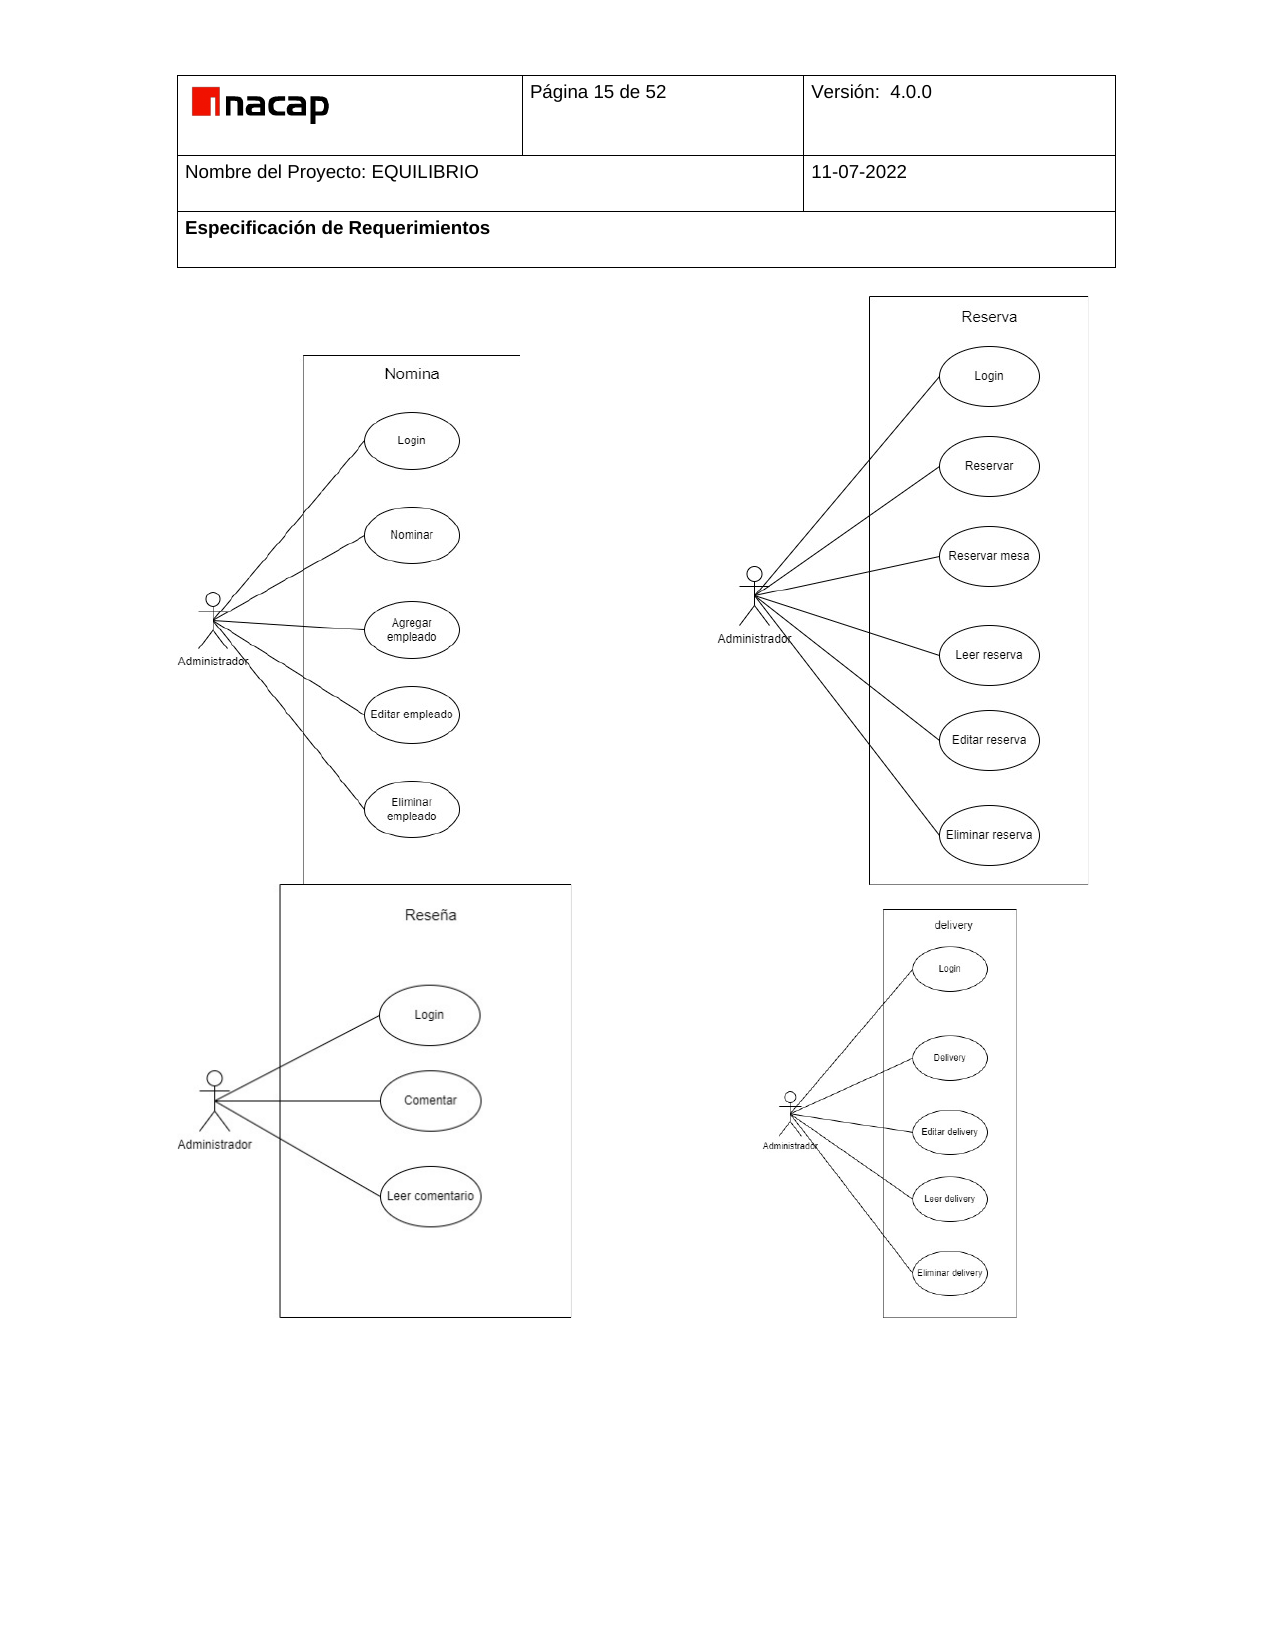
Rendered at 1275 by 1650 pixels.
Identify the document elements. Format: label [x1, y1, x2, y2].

picture [717, 296, 1089, 885]
picture [177, 355, 572, 1318]
picture [185, 80, 335, 127]
picture [762, 909, 1017, 1318]
